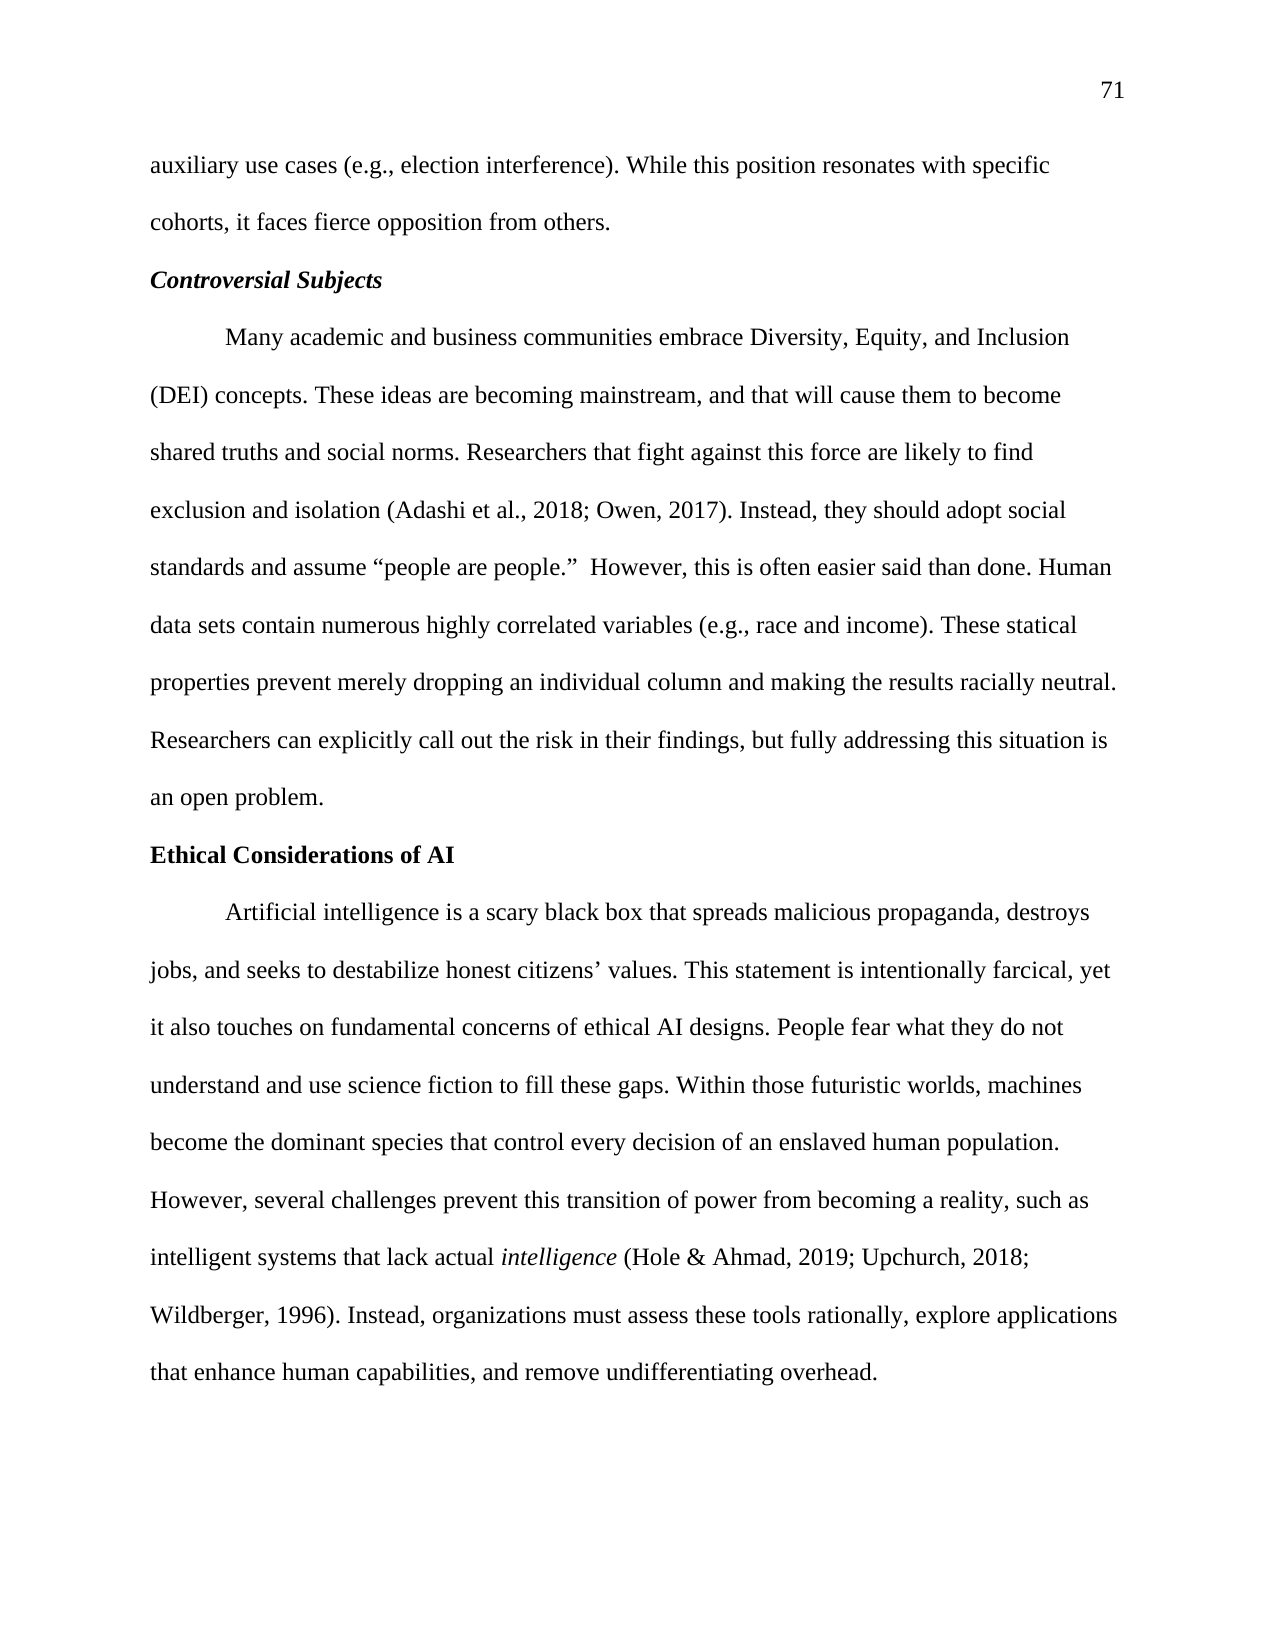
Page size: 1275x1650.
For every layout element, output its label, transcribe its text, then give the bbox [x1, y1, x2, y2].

text Artificial intelligence is a scary black box that spreads malicious propaganda, destroys jobs, and seeks to destabilize honest citizens’ values. This statement is intentionally farcical, yet it also touches on fundamental concerns of ethical AI designs. People fear what they do not understand and use science fiction to fill these gaps. Within those futuristic worlds, machines become the dominant species that control every decision of an enslaved human population. However, several challenges prevent this transition of power from becoming a reality, such as intelligent systems that lack actual intelligence (Hole & Ahmad, 2019; Upchurch, 2018; Wildberger, 1996). Instead, organizations must assess these tools rationally, explore applications that enhance human capabilities, and remove undifferentiating overhead. [150, 897, 1125, 1386]
subtitle Ethical Considerations of AI [150, 840, 1125, 869]
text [150, 150, 1125, 236]
text Many academic and business communities embrace Diversity, Equity, and Inclusion (DEI) concepts. These ideas are becoming mainstream, and that will cause them to become shared truths and social norms. Researchers that fight against this force are likely to find exclusion and isolation (Adashi et al., 2018; Owen, 2017). Instead, they should adopt social standards and assume “people are people.” However, this is often easier said than done. Human data sets contain numerous highly correlated variables (e.g., race and income). These statical properties prevent merely dropping an individual column and making the results racially neutral. Researchers can explicitly call out the risk in their findings, but fully addressing this situation is an open problem. [150, 322, 1125, 811]
subtitle Controversial Subjects [150, 265, 1125, 294]
